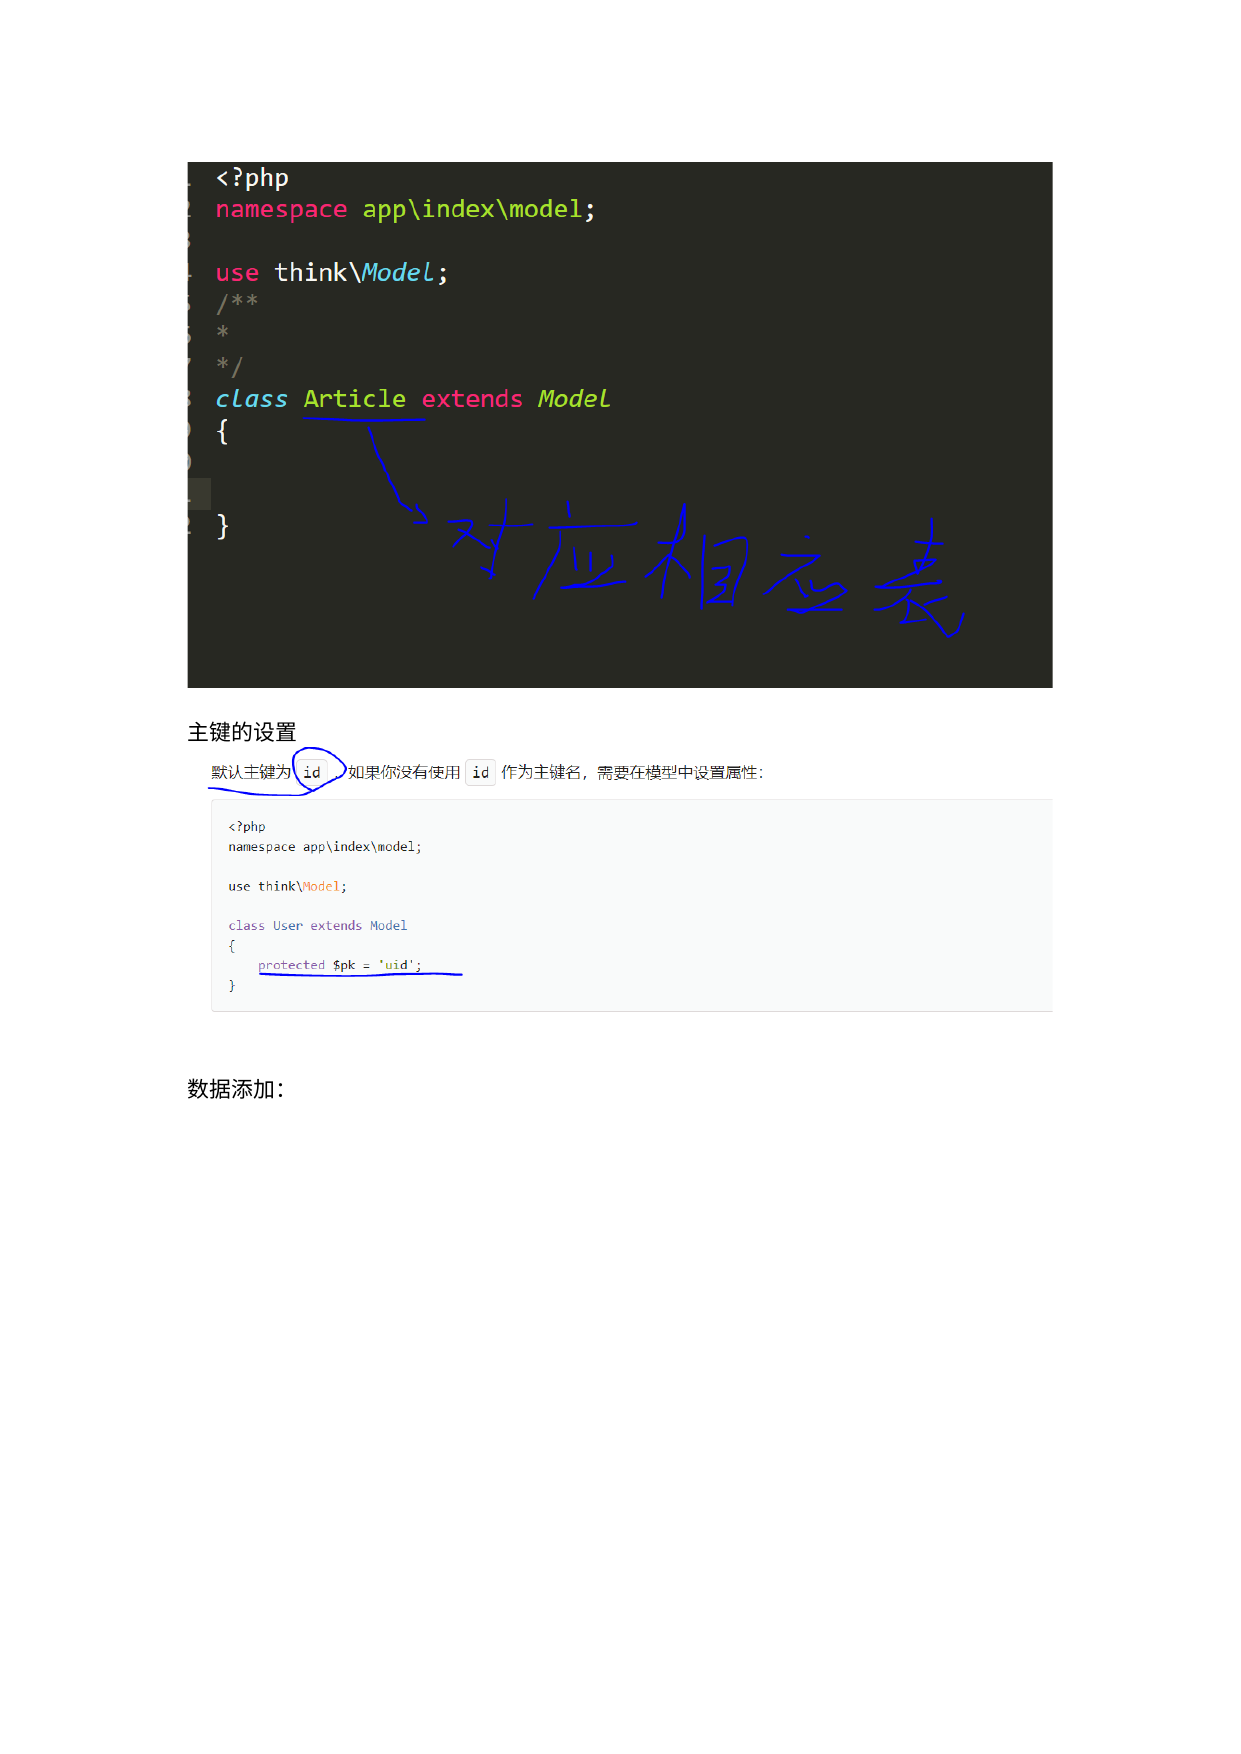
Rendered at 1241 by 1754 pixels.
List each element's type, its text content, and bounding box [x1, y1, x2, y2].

text 数据添加： [187, 1072, 1053, 1104]
picture [187, 747, 1053, 1014]
picture [187, 162, 1053, 688]
text 主键的设置 [187, 714, 1053, 747]
